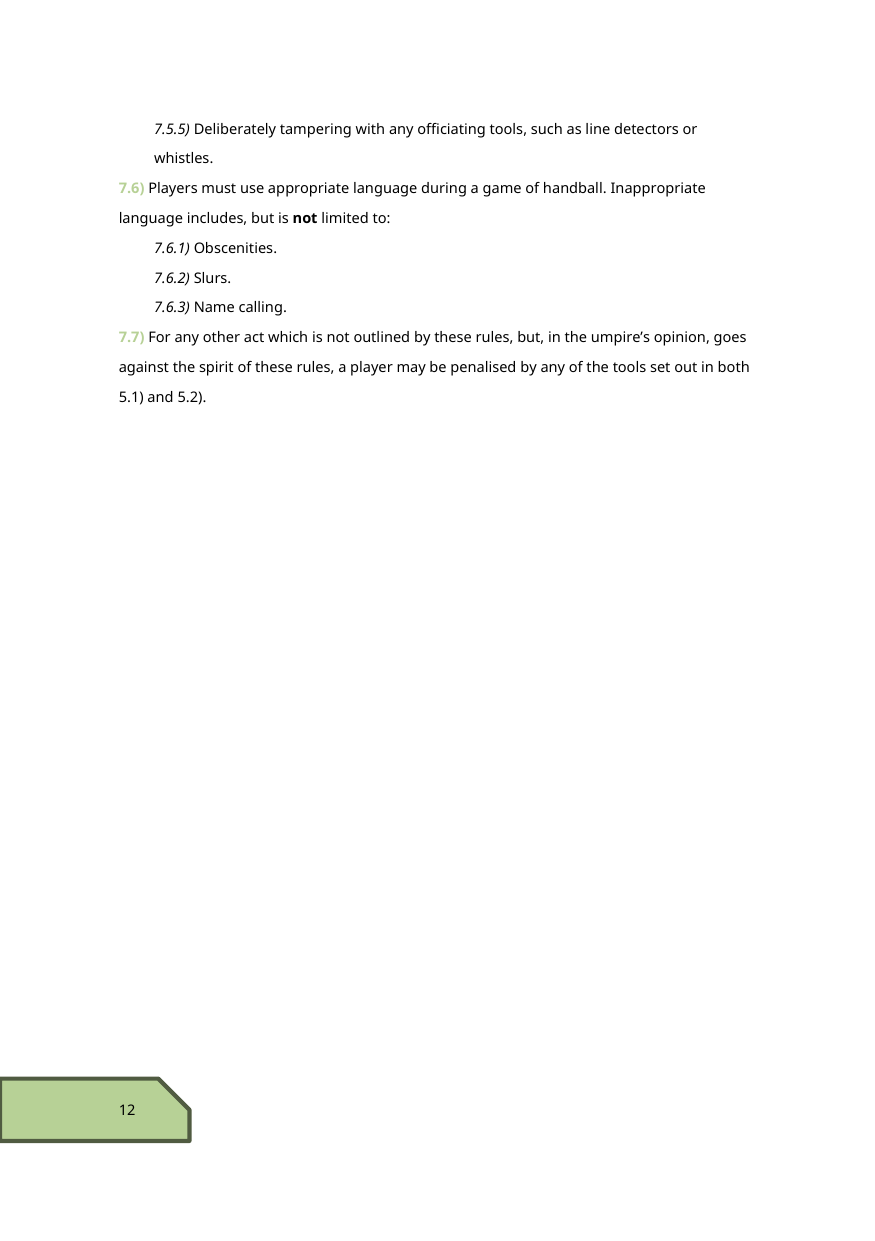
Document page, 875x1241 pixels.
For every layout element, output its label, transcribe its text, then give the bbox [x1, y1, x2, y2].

text Slurs. [154, 267, 756, 287]
text Deliberately tampering with any officiating tools, such as line detectors or whistles. [154, 118, 756, 168]
text Players must use appropriate language during a game of handball. Inappropriate language includes, but is not limited to: [118, 178, 756, 228]
text Name calling. [154, 297, 756, 317]
text For any other act which is not outlined by these rules, but, in the umpire’s opinion, goes against the spirit of these rules, a player may be penalised by any of the tools set out in both 5.1) and 5.2). [118, 327, 756, 406]
text Obscenities. [154, 238, 756, 257]
